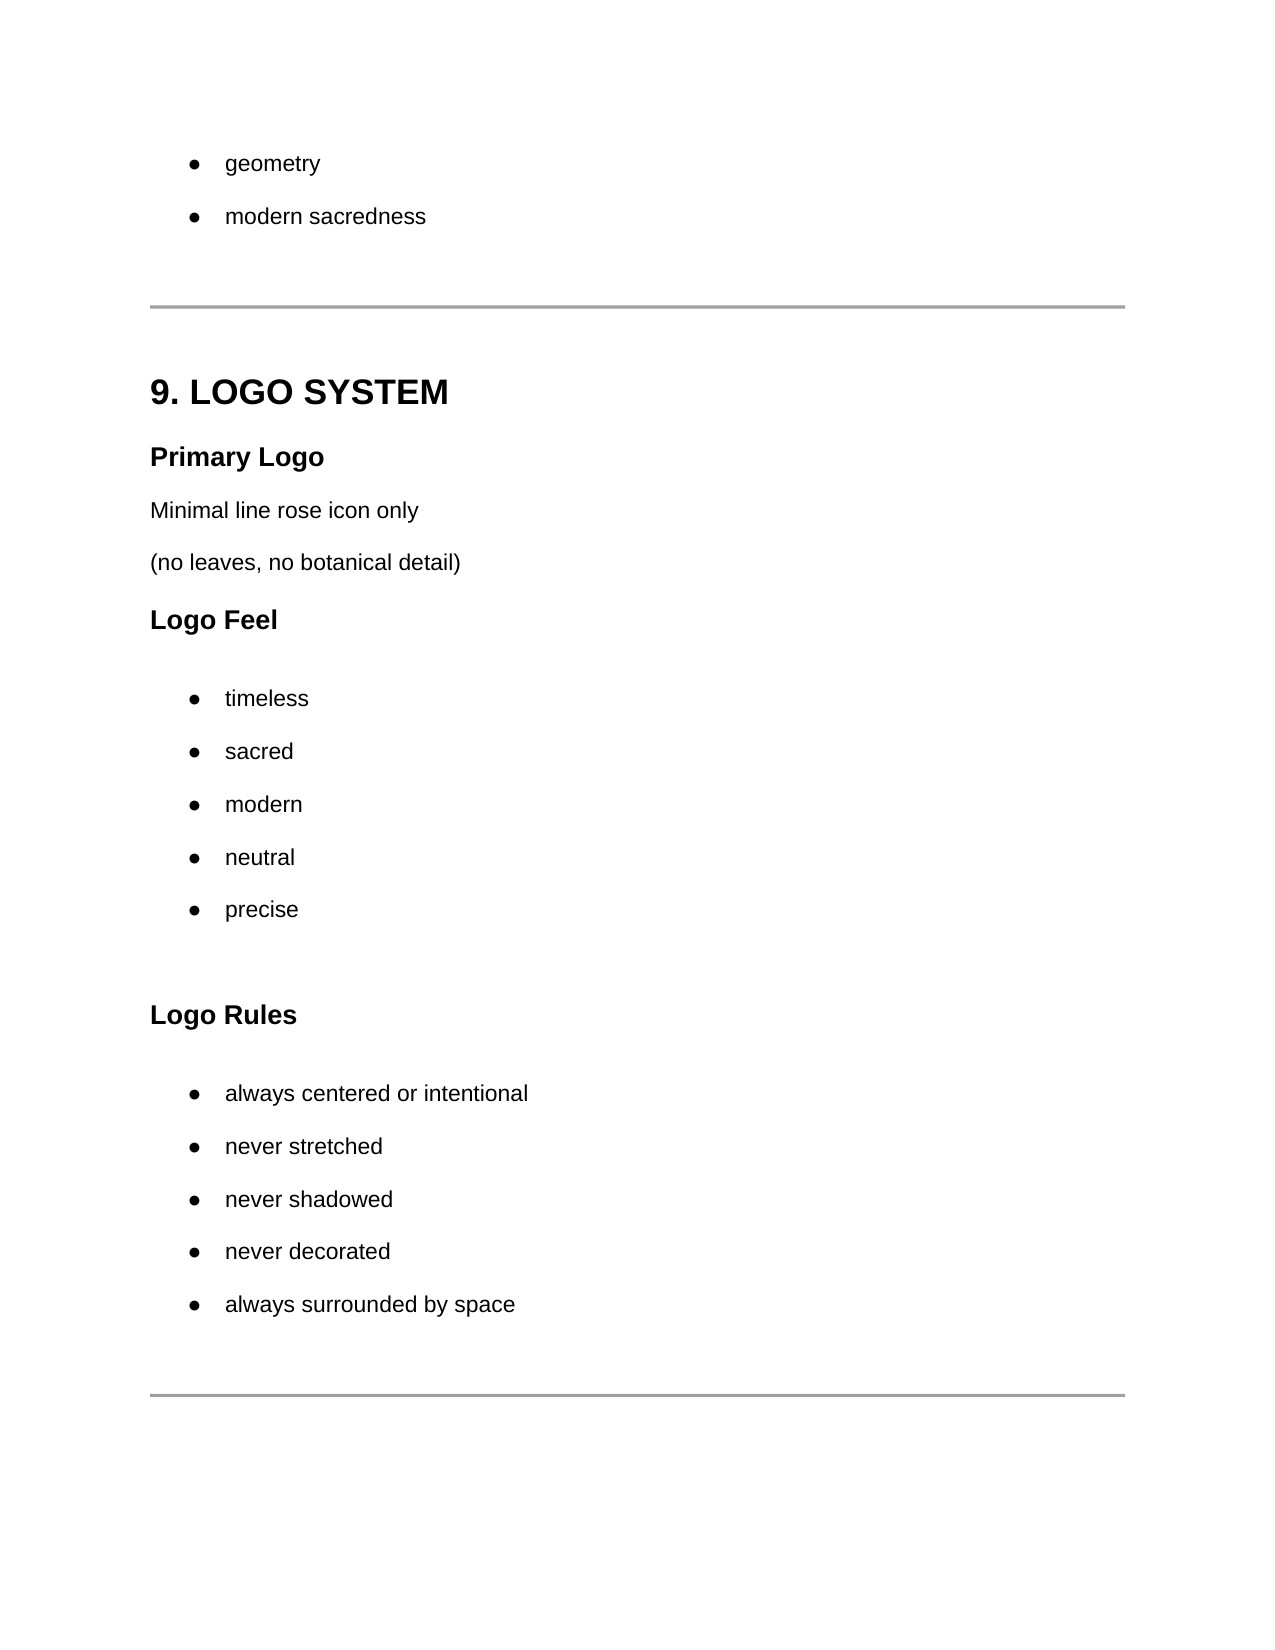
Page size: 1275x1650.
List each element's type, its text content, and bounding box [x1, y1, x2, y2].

subtitle Logo Rules [150, 999, 1125, 1030]
subtitle Primary Logo [150, 441, 1125, 472]
list modern sacredness [187, 203, 1125, 255]
list precise [187, 896, 1125, 949]
list never shadowed [187, 1186, 1125, 1238]
subtitle 9. LOGO SYSTEM [150, 371, 1125, 412]
text (no leaves, no botanical detail) [150, 549, 1125, 575]
subtitle Logo Feel [150, 604, 1125, 635]
list neutral [187, 843, 1125, 896]
list modern [187, 791, 1125, 843]
list never decorated [187, 1238, 1125, 1291]
text Minimal line rose icon only [150, 497, 1125, 524]
list geometry [187, 150, 1125, 203]
list always centered or intentional [187, 1080, 1125, 1133]
list timeless [187, 685, 1125, 738]
list sacred [187, 738, 1125, 791]
list always surrounded by space [187, 1291, 1125, 1344]
list never stretched [187, 1133, 1125, 1186]
